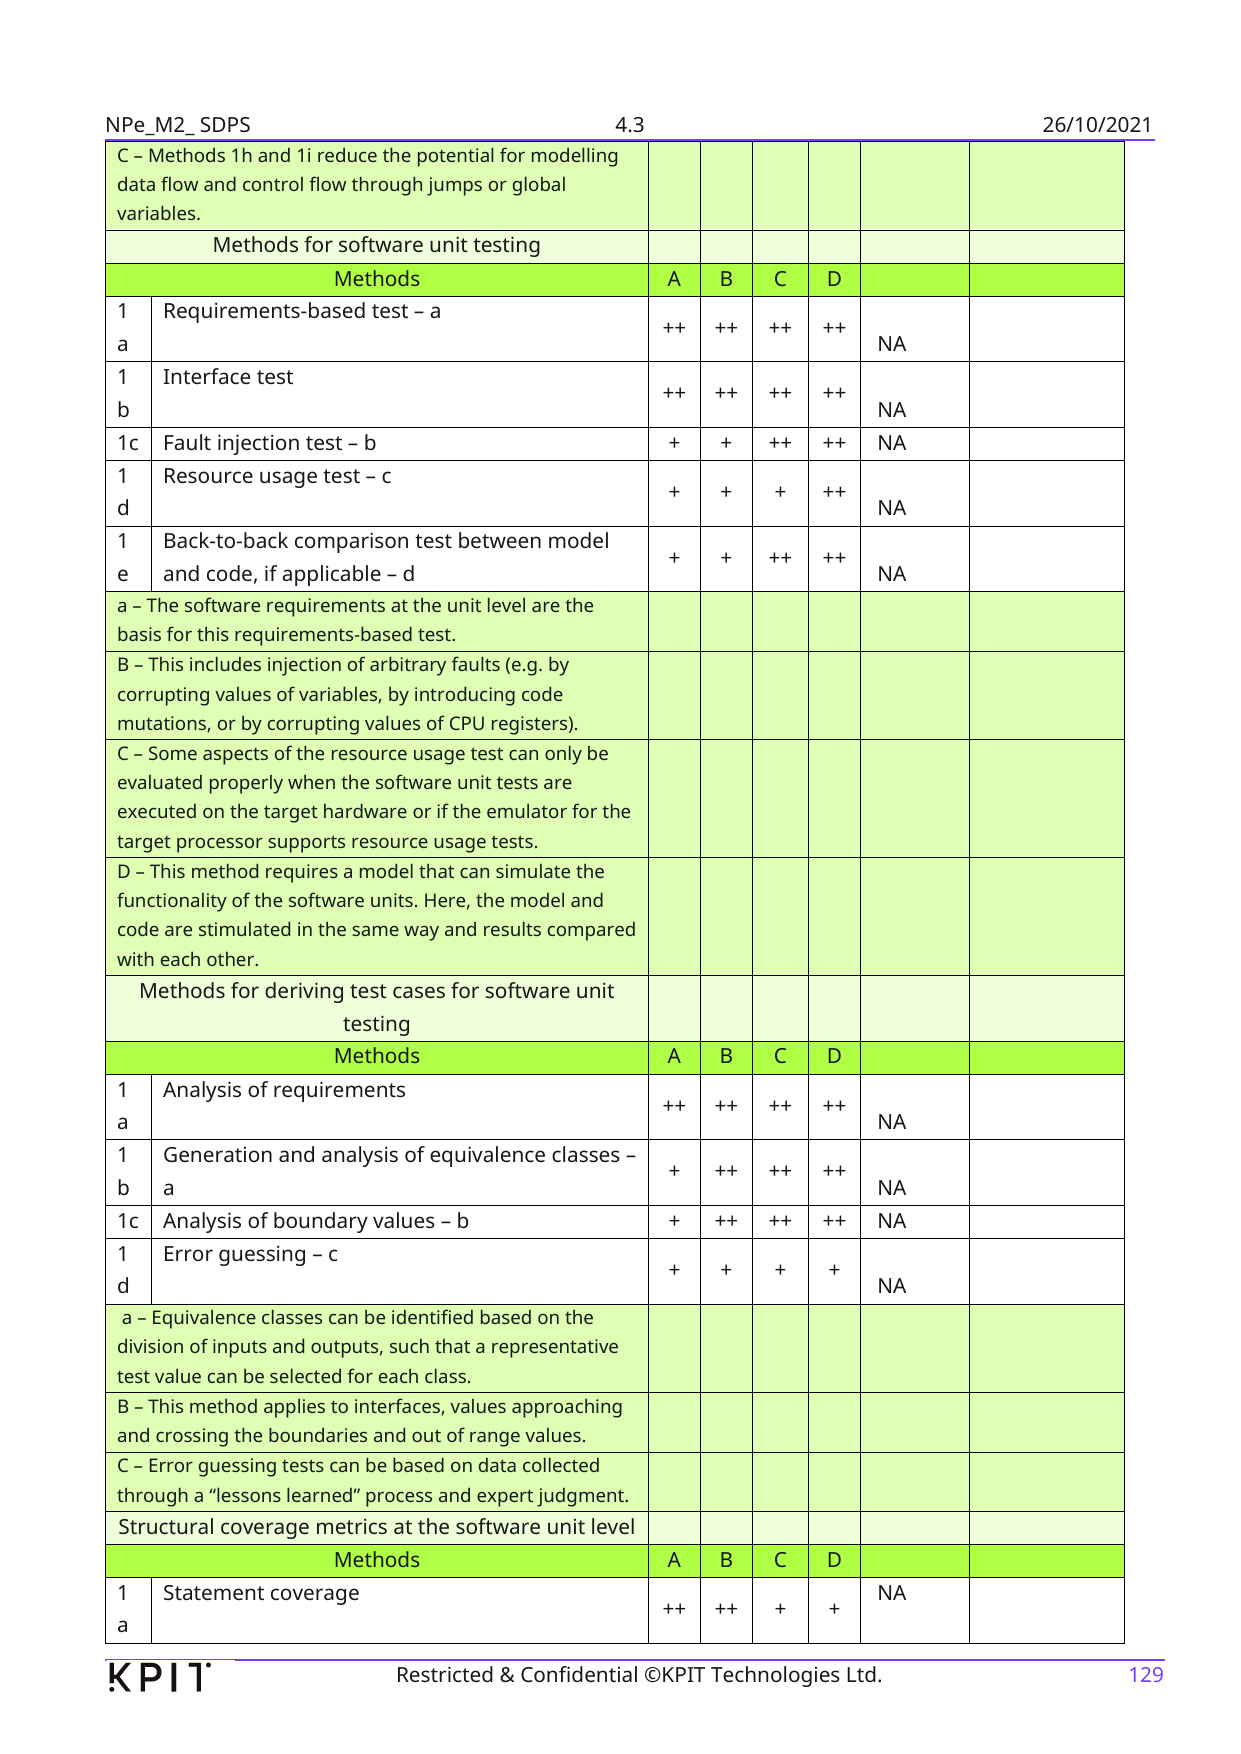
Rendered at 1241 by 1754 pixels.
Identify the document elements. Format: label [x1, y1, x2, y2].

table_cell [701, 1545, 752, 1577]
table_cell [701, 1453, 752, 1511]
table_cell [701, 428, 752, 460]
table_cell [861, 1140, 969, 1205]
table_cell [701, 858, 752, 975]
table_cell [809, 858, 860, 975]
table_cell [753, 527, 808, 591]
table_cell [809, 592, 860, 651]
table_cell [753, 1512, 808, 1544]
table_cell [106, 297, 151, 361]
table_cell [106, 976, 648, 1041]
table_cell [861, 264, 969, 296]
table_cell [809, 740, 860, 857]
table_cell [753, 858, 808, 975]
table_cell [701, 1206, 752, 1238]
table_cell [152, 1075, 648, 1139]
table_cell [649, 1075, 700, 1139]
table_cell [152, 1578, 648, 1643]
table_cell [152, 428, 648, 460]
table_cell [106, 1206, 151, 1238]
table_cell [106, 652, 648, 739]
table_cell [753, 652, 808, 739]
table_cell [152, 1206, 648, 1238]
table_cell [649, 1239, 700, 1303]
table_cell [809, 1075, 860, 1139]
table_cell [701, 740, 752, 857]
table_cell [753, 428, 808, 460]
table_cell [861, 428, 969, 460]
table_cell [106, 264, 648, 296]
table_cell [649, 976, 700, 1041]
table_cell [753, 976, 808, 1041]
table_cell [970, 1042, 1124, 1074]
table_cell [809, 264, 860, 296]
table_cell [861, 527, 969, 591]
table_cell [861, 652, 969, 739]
picture [106, 1660, 235, 1697]
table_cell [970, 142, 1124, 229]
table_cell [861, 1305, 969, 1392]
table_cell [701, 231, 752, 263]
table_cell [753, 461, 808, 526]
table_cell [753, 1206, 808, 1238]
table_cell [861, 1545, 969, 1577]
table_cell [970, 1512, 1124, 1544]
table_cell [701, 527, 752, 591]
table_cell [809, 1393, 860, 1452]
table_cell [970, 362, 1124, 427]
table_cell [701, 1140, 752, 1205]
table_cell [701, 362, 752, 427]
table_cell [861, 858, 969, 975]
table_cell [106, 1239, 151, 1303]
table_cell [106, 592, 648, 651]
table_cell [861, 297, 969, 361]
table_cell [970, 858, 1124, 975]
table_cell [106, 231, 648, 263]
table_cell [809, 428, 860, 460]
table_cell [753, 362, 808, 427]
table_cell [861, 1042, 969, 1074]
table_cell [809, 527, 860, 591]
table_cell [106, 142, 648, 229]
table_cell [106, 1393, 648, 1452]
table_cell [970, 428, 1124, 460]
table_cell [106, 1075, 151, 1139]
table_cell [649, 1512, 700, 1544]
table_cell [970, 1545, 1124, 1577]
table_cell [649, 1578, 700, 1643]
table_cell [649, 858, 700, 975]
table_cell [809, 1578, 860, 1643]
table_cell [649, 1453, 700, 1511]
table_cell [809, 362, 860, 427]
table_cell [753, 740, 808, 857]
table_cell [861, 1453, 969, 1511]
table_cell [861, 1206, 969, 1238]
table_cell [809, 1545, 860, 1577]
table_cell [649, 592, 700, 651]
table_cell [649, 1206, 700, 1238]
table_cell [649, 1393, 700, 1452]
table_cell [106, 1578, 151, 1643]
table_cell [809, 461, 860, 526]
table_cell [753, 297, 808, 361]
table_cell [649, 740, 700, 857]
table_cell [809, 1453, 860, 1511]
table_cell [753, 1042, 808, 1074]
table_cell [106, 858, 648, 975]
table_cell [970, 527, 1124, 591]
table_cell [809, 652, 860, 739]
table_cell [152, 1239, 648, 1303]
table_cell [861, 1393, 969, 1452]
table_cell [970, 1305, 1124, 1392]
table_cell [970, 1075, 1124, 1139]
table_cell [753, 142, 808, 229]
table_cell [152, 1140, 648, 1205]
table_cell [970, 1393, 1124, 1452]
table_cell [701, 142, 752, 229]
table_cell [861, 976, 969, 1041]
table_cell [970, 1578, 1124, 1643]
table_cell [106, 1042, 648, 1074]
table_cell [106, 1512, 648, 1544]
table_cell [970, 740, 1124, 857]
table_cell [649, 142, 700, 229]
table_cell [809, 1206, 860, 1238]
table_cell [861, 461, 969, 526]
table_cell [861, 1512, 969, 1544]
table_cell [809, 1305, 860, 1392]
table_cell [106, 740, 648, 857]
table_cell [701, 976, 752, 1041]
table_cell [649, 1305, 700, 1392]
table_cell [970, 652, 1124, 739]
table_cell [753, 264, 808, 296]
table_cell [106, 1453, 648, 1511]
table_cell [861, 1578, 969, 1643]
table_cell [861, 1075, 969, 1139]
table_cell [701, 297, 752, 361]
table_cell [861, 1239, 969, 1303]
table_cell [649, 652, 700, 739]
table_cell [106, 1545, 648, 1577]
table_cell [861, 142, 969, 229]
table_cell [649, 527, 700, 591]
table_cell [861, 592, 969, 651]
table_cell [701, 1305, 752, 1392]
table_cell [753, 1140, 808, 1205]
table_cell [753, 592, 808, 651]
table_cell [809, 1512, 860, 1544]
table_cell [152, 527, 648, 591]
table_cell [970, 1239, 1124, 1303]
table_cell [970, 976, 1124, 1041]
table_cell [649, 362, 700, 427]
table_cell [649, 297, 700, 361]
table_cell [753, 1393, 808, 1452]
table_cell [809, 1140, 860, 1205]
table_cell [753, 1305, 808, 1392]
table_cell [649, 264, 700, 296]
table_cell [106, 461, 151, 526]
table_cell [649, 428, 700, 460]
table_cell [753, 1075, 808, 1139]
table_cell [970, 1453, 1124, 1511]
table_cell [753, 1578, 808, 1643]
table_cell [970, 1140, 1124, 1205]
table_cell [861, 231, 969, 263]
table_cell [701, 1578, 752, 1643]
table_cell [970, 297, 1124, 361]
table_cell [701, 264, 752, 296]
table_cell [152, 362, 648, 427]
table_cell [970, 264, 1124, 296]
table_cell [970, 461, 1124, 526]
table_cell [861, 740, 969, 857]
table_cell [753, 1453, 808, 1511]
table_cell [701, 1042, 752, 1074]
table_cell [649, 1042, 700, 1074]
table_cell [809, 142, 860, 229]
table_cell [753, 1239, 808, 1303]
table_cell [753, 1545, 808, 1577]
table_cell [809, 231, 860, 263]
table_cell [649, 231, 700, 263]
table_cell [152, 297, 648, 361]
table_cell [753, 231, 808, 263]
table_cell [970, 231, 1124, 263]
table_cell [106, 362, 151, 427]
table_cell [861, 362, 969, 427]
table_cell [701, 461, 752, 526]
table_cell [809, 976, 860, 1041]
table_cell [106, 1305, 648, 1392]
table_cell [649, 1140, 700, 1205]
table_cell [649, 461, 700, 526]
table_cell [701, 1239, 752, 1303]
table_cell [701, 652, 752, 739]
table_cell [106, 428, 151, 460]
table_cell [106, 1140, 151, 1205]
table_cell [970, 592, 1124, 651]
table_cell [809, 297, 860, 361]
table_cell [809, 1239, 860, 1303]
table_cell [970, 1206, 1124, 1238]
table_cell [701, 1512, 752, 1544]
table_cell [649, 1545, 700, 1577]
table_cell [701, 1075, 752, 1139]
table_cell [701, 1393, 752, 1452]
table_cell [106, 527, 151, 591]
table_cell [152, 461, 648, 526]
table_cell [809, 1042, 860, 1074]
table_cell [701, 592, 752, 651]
